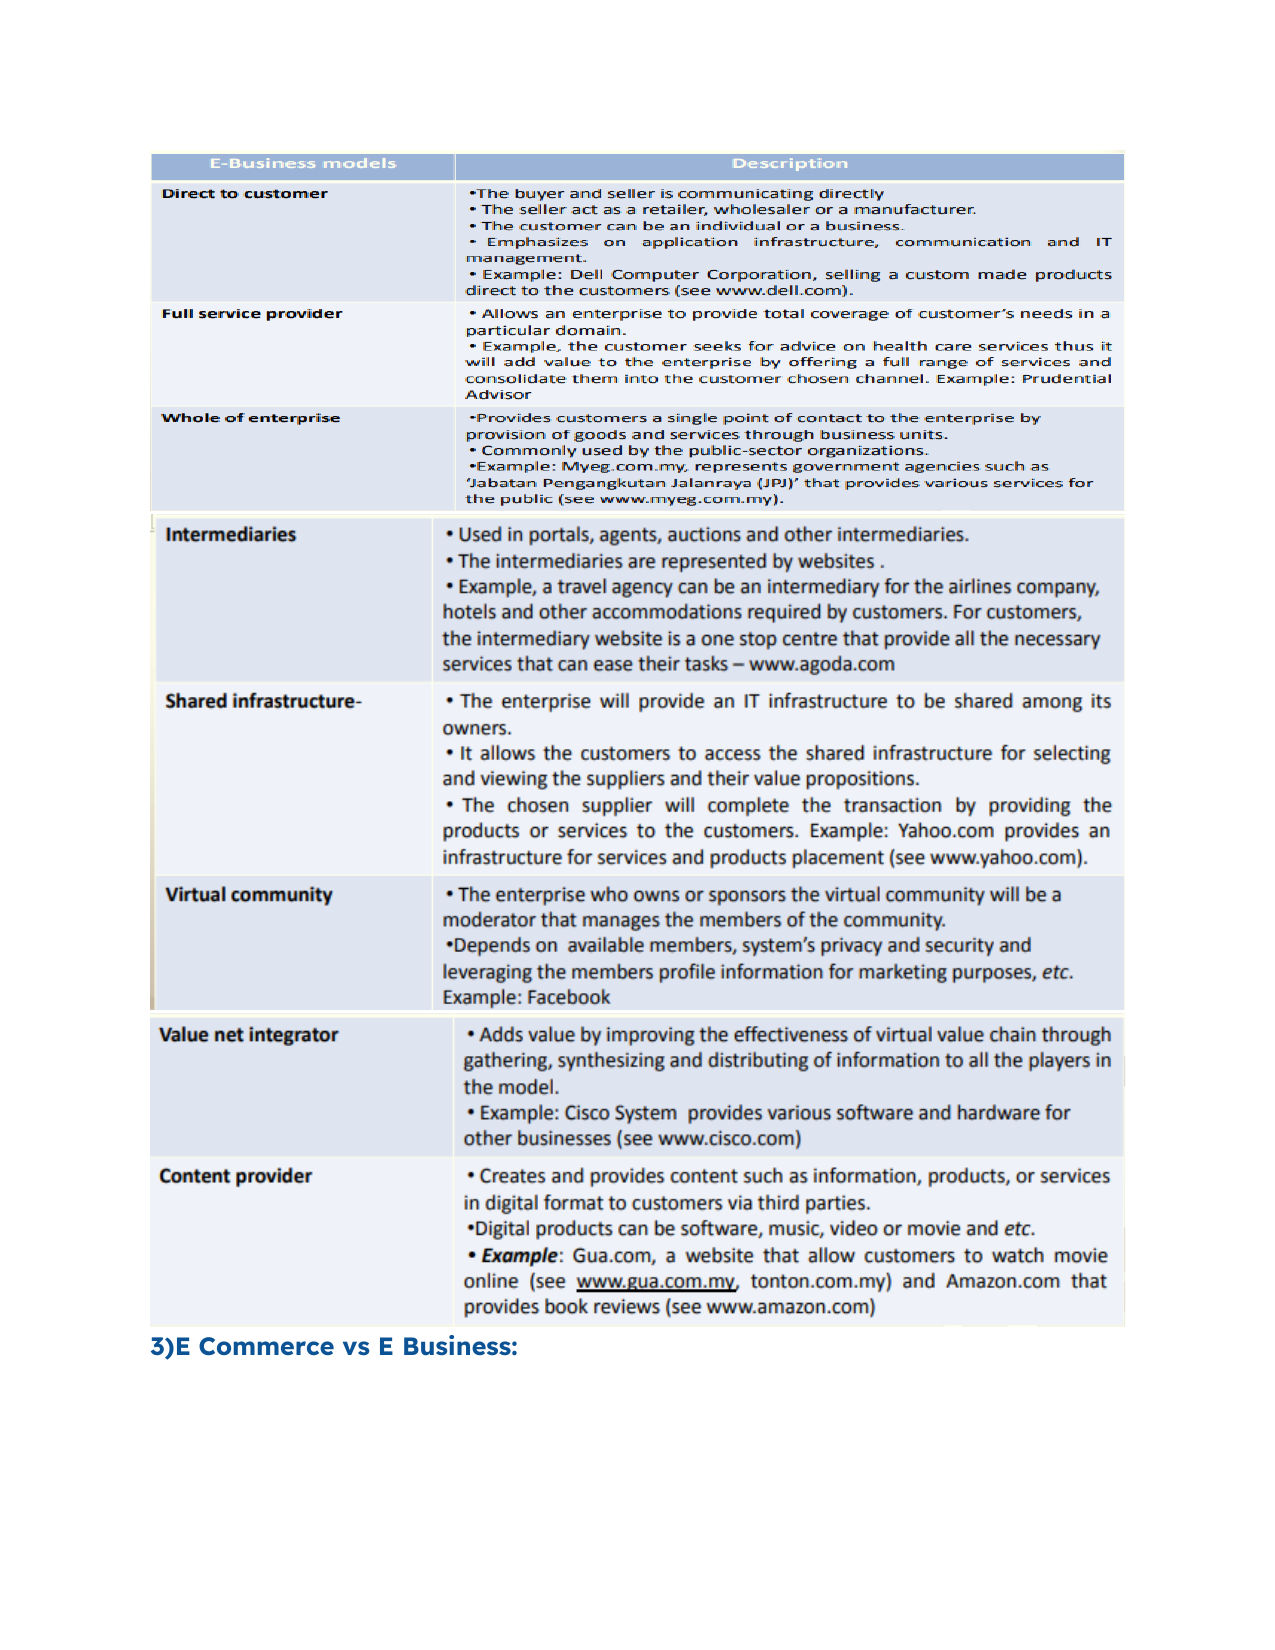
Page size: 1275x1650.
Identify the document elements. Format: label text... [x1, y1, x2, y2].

text 3)E Commerce vs E Business: [150, 1330, 1125, 1361]
picture [150, 514, 1125, 1010]
picture [150, 1013, 1125, 1327]
picture [150, 150, 1125, 511]
